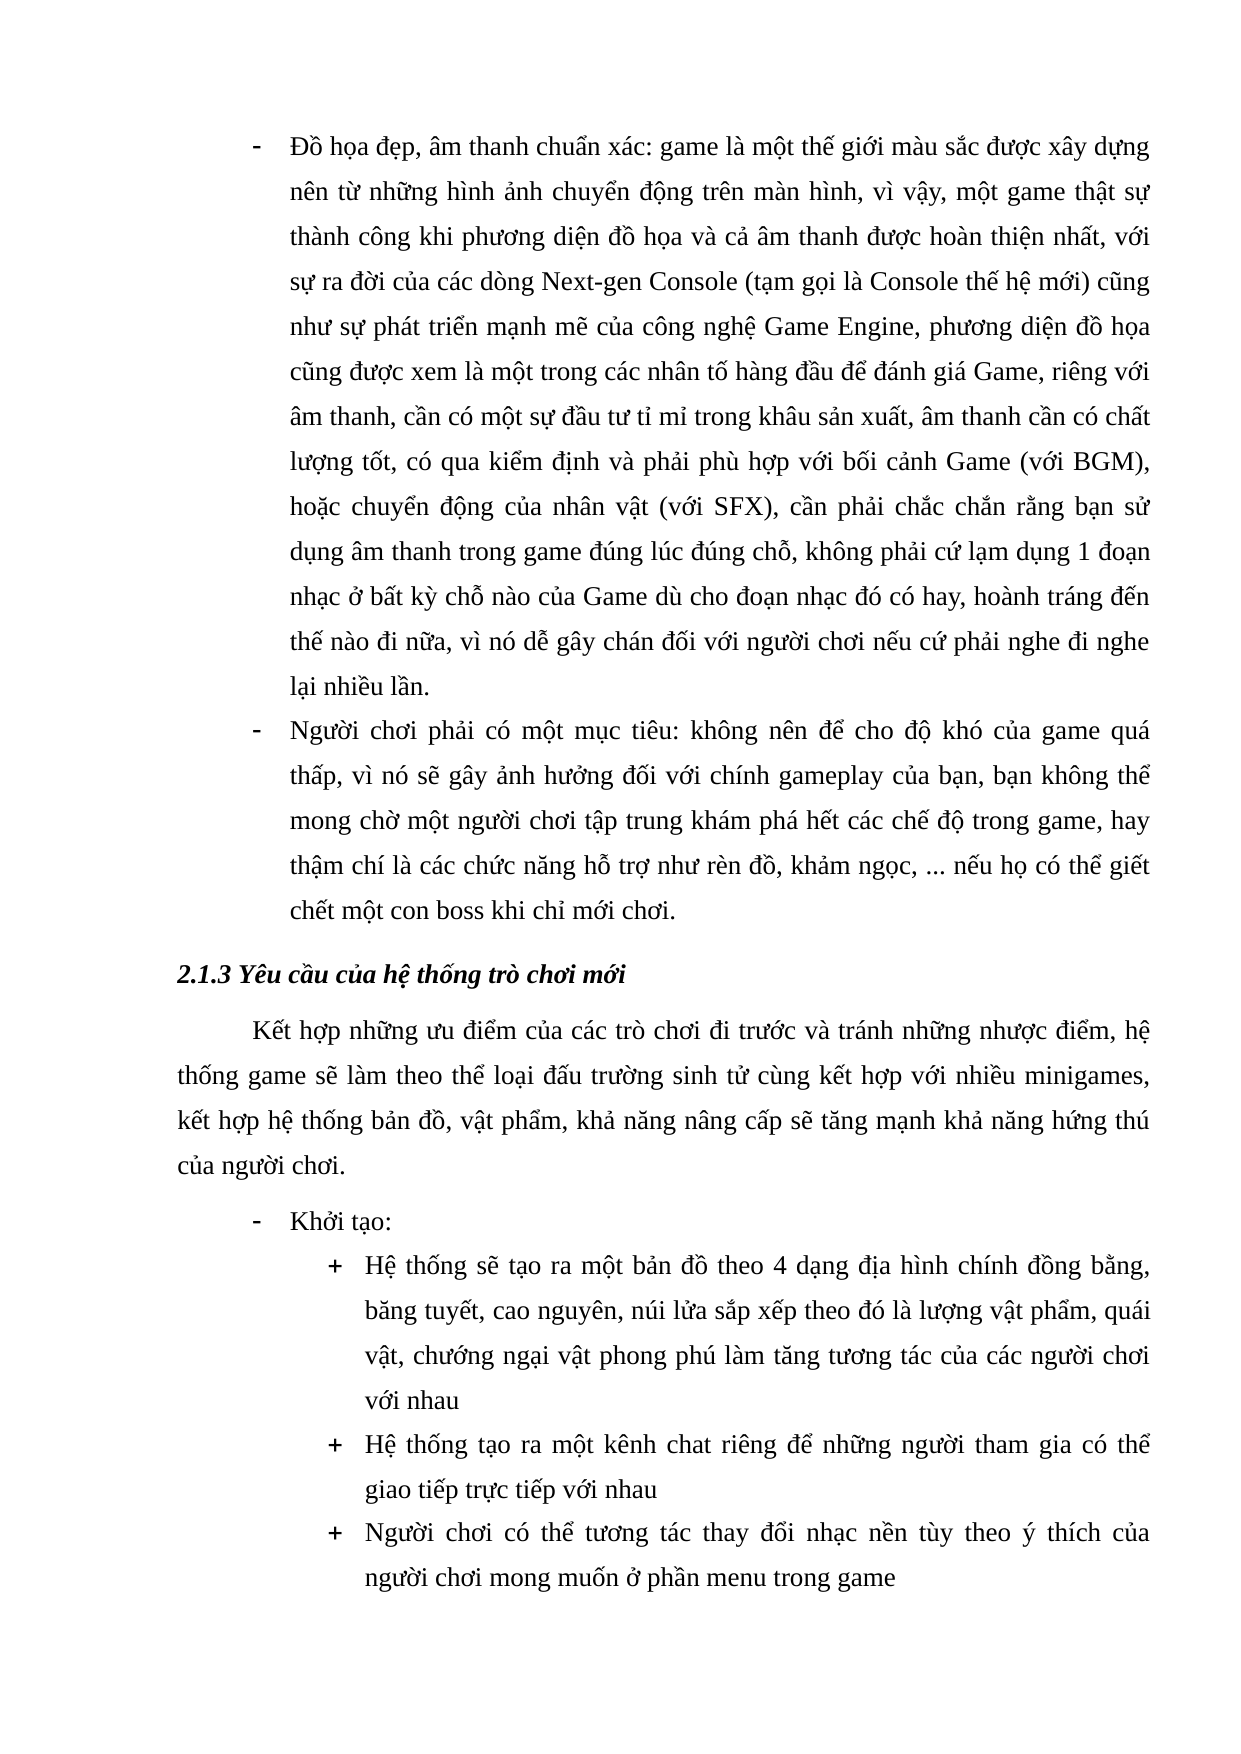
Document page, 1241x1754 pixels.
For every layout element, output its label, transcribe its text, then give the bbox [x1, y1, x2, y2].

subtitle Yêu cầu của hệ thống trò chơi mới [177, 955, 1152, 993]
list Hệ thống sẽ tạo ra một bản đồ theo 4 dạng địa hình chính đồng bằng, băng tuyết, cao nguyên, núi lửa sắp xếp theo đó là lượng vật phẩm, quái vật, chướng ngại vật phong phú làm tăng tương tác của các người chơi với nhau [327, 1246, 1152, 1419]
list Khởi tạo: [252, 1202, 1152, 1240]
list Hệ thống tạo ra một kênh chat riêng để những người tham gia có thể giao tiếp trực tiếp với nhau [327, 1425, 1152, 1507]
list Người chơi có thể tương tác thay đổi nhạc nền tùy theo ý thích của người chơi mong muốn ở phần menu trong game [327, 1513, 1152, 1596]
list Đồ họa đẹp, âm thanh chuẩn xác: game là một thế giới màu sắc được xây dựng nên từ những hình ảnh chuyển động trên màn hình, vì vậy, một game thật sự thành công khi phương diện đồ họa và cả âm thanh được hoàn thiện nhất, với sự ra đời của các dòng Next-gen Console (tạm gọi là Console thế hệ mới) cũng như sự phát triển mạnh mẽ của công nghệ Game Engine, phương diện đồ họa cũng được xem là một trong các nhân tố hàng đầu để đánh giá Game, riêng với âm thanh, cần có một sự đầu tư tỉ mỉ trong khâu sản xuất, âm thanh cần có chất lượng tốt, có qua kiểm định và phải phù hợp với bối cảnh Game (với BGM), hoặc chuyển động của nhân vật (với SFX), cần phải chắc chắn rằng bạn sử dụng âm thanh trong game đúng lúc đúng chỗ, không phải cứ lạm dụng 1 đoạn nhạc ở bất kỳ chỗ nào của Game dù cho đoạn nhạc đó có hay, hoành tráng đến thế nào đi nữa, vì nó dễ gây chán đối với người chơi nếu cứ phải nghe đi nghe lại nhiều lần. [252, 127, 1152, 704]
list Người chơi phải có một mục tiêu: không nên để cho độ khó của game quá thấp, vì nó sẽ gây ảnh hưởng đối với chính gameplay của bạn, bạn không thể mong chờ một người chơi tập trung khám phá hết các chế độ trong game, hay thậm chí là các chức năng hỗ trợ như rèn đồ, khảm ngọc, ... nếu họ có thể giết chết một con boss khi chỉ mới chơi.​ [252, 711, 1152, 928]
text Kết hợp những ưu điểm của các trò chơi đi trước và tránh những nhược điểm, hệ thống game sẽ làm theo thể loại đấu trường sinh tử cùng kết hợp với nhiều minigames, kết hợp hệ thống bản đồ, vật phẩm, khả năng nâng cấp sẽ tăng mạnh khả năng hứng thú của người chơi. [177, 1011, 1152, 1184]
